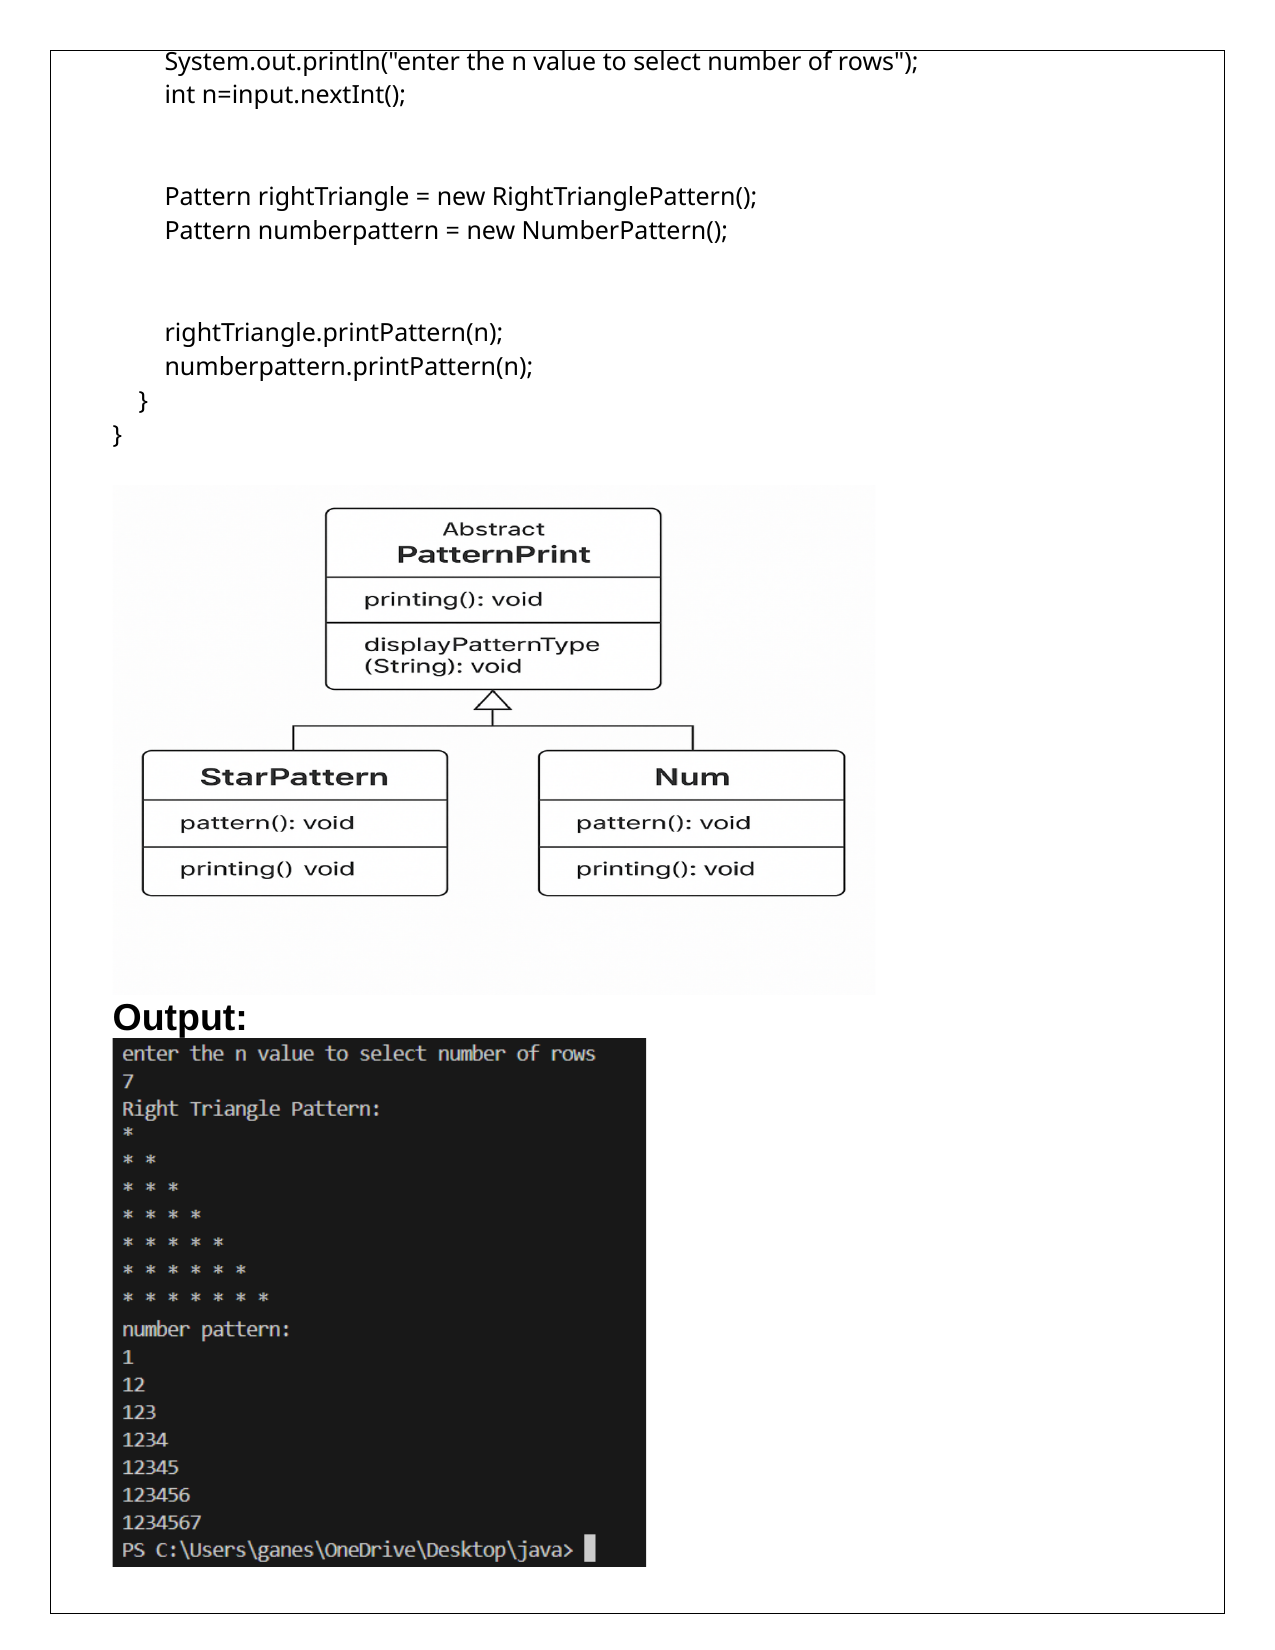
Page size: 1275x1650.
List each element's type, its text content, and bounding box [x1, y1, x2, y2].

picture [112, 1038, 647, 1567]
list System.out.println("enter the n value to select number of rows"); [112, 51, 1193, 77]
list Pattern rightTriangle = new RightTrianglePattern(); [112, 179, 1193, 213]
list numberpattern.printPattern(n); [112, 349, 1193, 383]
list int n=input.nextInt(); [112, 77, 1193, 111]
list Pattern numberpattern = new NumberPattern(); [112, 213, 1193, 247]
list } [112, 383, 1193, 417]
picture [112, 485, 876, 995]
list } [112, 417, 1193, 451]
list Output: [112, 995, 1193, 1038]
list rightTriangle.printPattern(n); [112, 314, 1193, 349]
